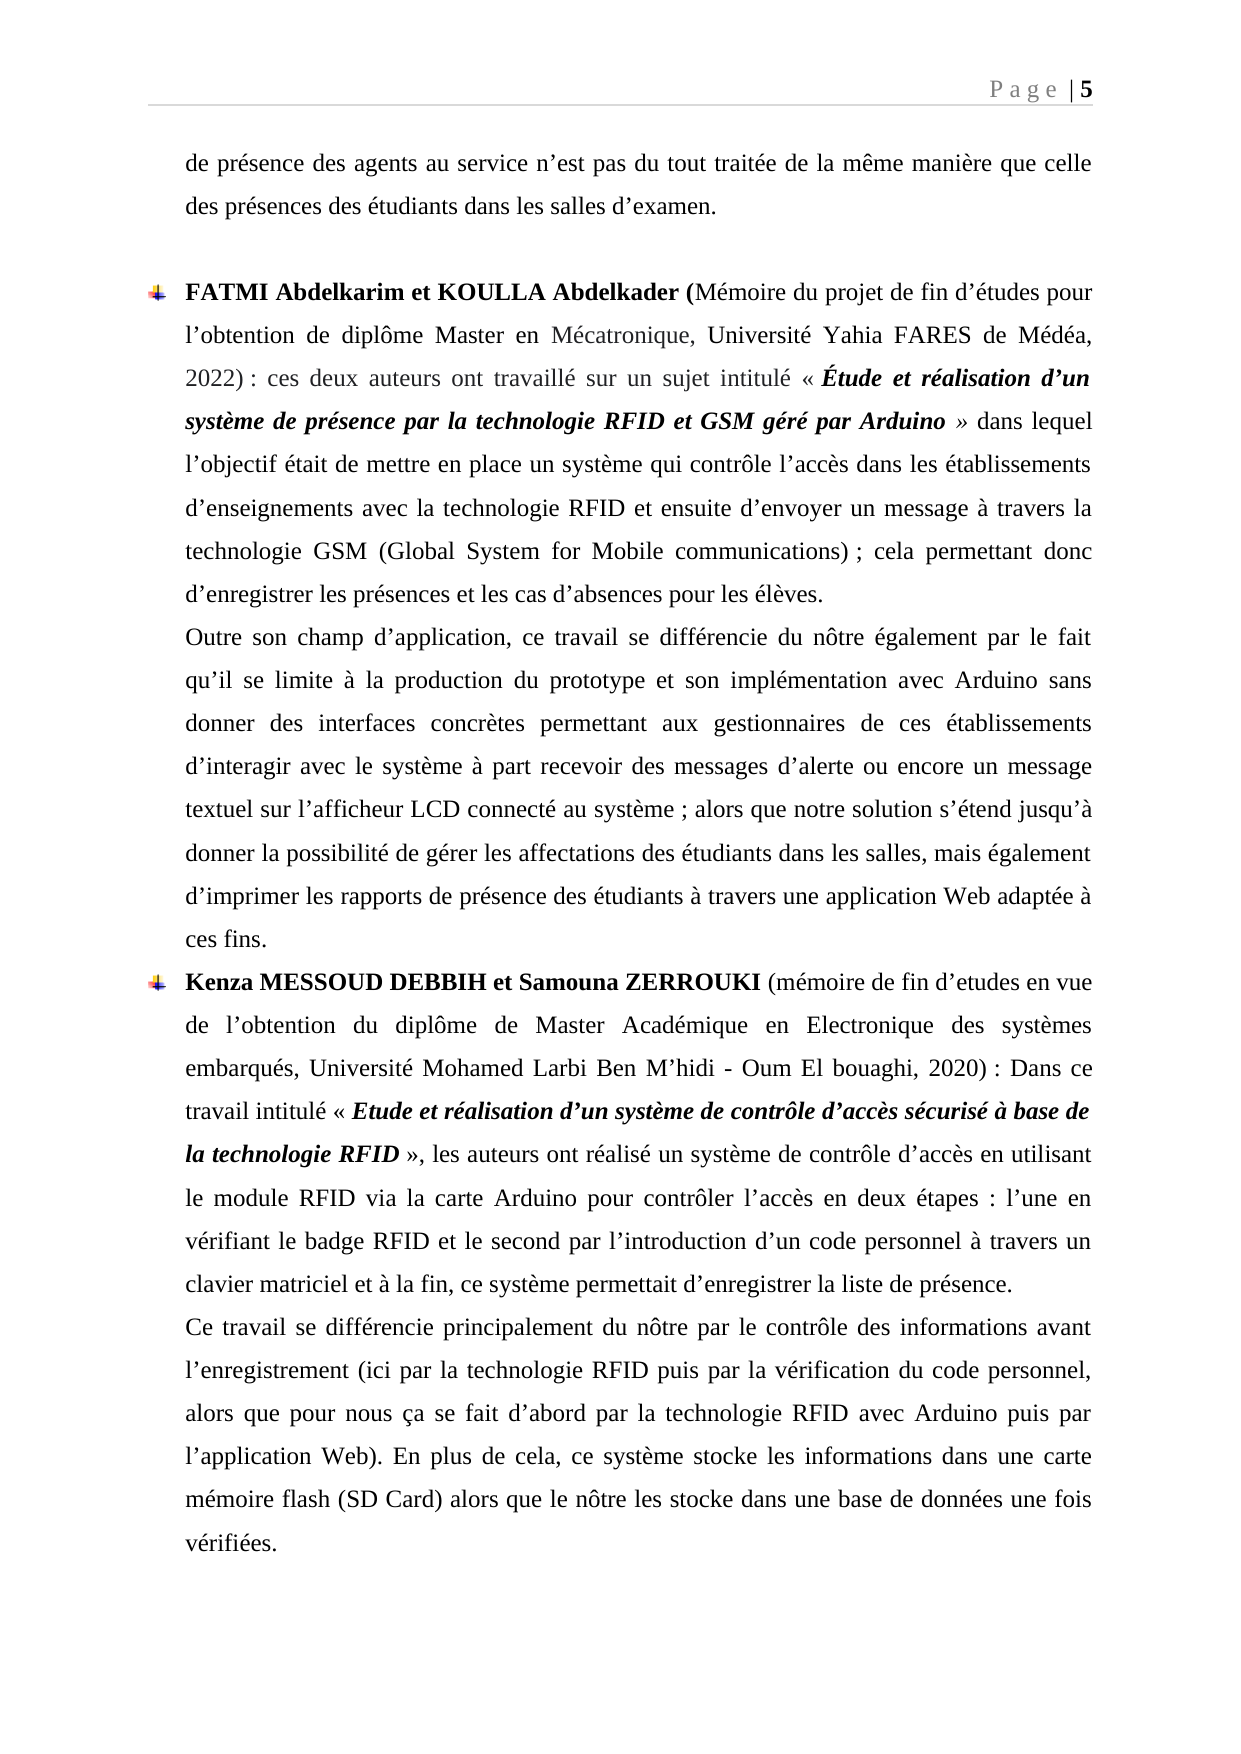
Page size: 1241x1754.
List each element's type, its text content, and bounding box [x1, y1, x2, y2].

list Ce travail se différencie principalement du nôtre par le contrôle des informations avant l’enregistrement (ici par la technologie RFID puis par la vérification du code personnel, alors que pour nous ça se fait d’abord par la technologie RFID avec Arduino puis par l’application Web). En plus de cela, ce système stocke les informations dans une carte mémoire flash (SD Card) alors que le nôtre les stocke dans une base de données une fois vérifiées. [185, 1312, 1093, 1556]
list Outre son champ d’application, ce travail se différencie du nôtre également par le fait qu’il se limite à la production du prototype et son implémentation avec Arduino sans donner des interfaces concrètes permettant aux gestionnaires de ces établissements d’interagir avec le système à part recevoir des messages d’alerte ou encore un message textuel sur l’afficheur LCD connecté au système ; alors que notre solution s’étend jusqu’à donner la possibilité de gérer les affectations des étudiants dans les salles, mais également d’imprimer les rapports de présence des étudiants à travers une application Web adaptée à ces fins. [185, 622, 1093, 953]
picture [148, 283, 166, 301]
list Kenza MESSOUD DEBBIH et Samouna ZERROUKI (mémoire de fin d’etudes en vue de l’obtention du diplôme de Master Académique en Electronique des systèmes embarqués, Université Mohamed Larbi Ben M’hidi - Oum El bouaghi, 2020) : Dans ce travail intitulé « Etude et réalisation d’un système de contrôle d’accès sécurisé à base de la technologie RFID », les auteurs ont réalisé un système de contrôle d’accès en utilisant le module RFID via la carte Arduino pour contrôler l’accès en deux étapes : l’une en vérifiant le badge RFID et le second par l’introduction d’un code personnel à travers un clavier matriciel et à la fin, ce système permettait d’enregistrer la liste de présence. [148, 967, 1093, 1298]
list FATMI Abdelkarim et KOULLA Abdelkader (Mémoire du projet de fin d’études pour l’obtention de diplôme Master en Mécatronique, Université Yahia FARES de Médéa, 2022) : ces deux auteurs ont travaillé sur un sujet intitulé « Étude et réalisation d’un système de présence par la technologie RFID et GSM géré par Arduino » dans lequel l’objectif était de mettre en place un système qui contrôle l’accès dans les établissements d’enseignements avec la technologie RFID et ensuite d’envoyer un message à travers la technologie GSM (Global System for Mobile communications) ; cela permettant donc d’enregistrer les présences et les cas d’absences pour les élèves. [148, 277, 1093, 608]
picture [148, 973, 166, 991]
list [185, 148, 1093, 219]
